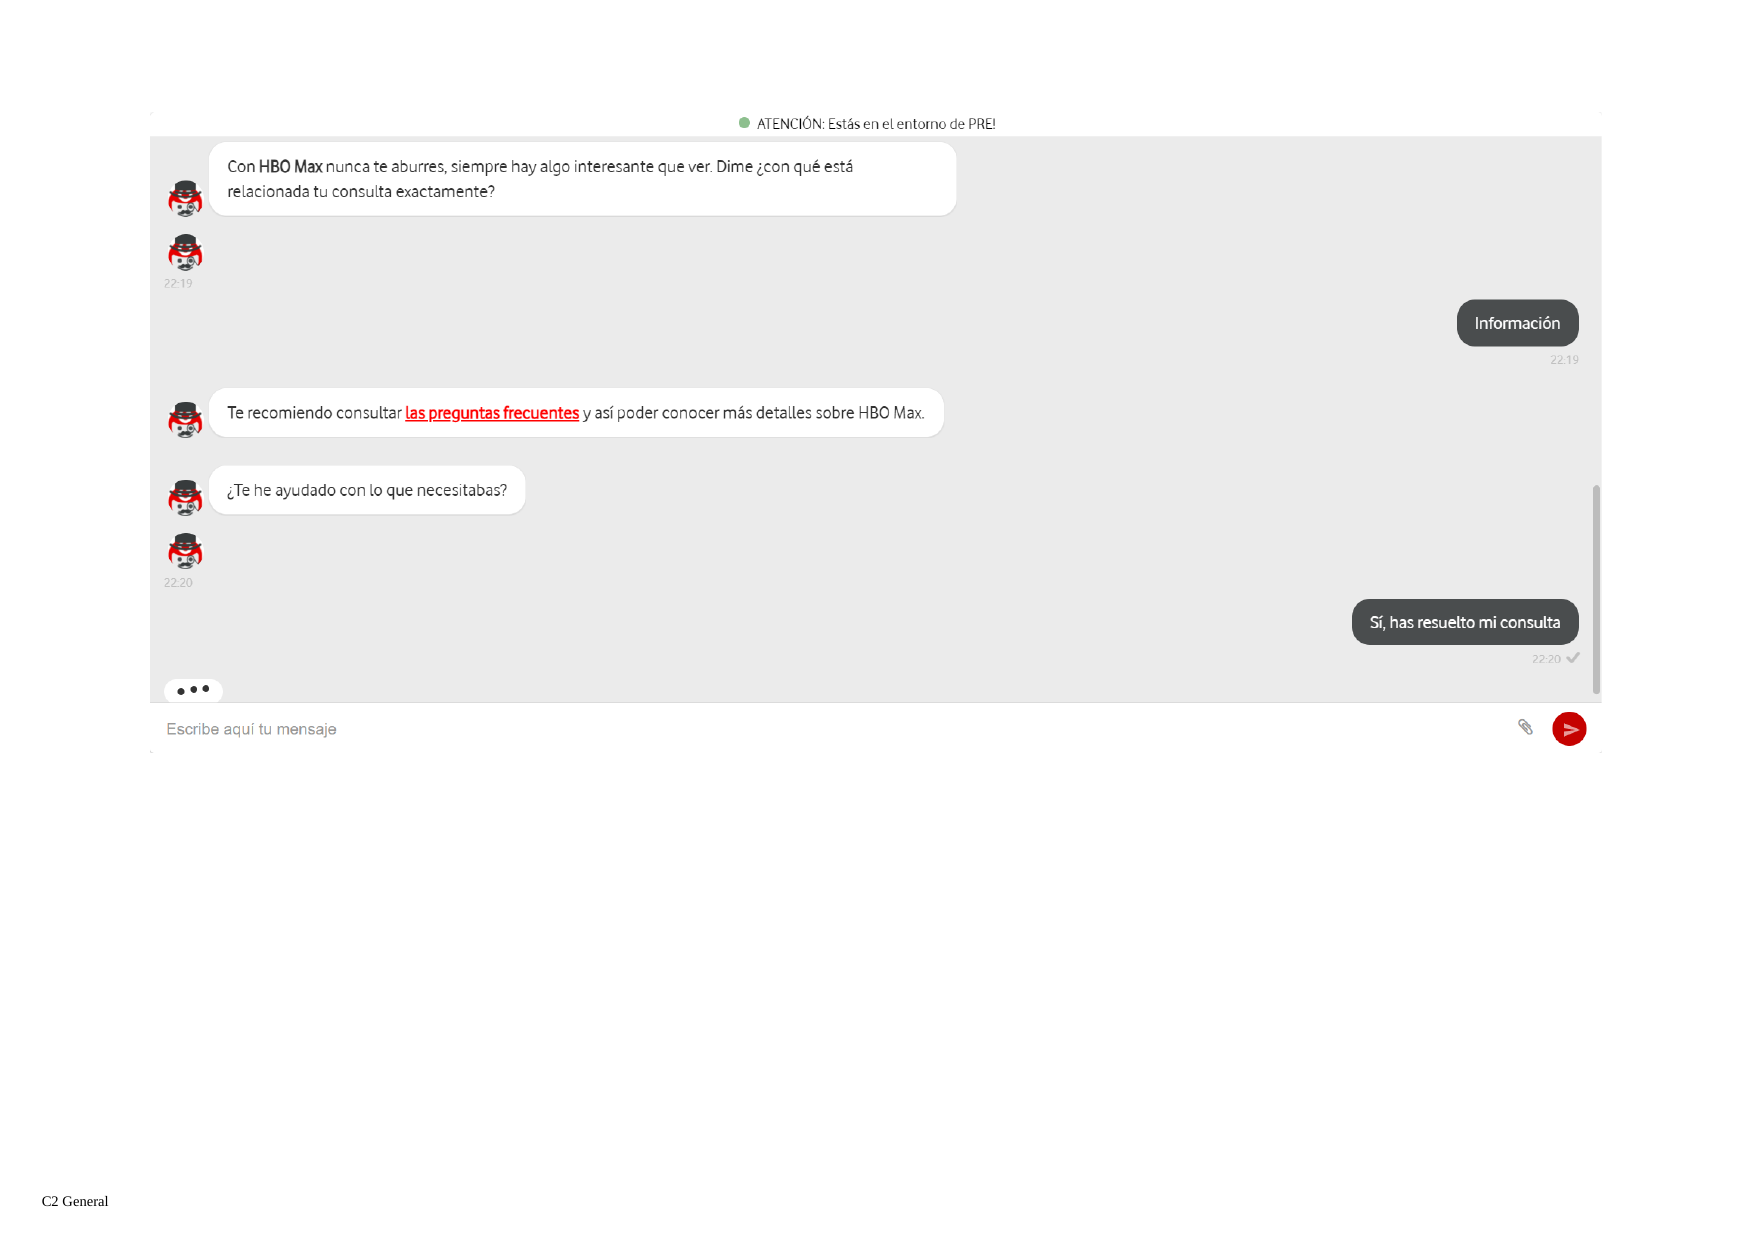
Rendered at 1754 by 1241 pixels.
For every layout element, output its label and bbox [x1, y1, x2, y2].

picture [150, 112, 1602, 753]
